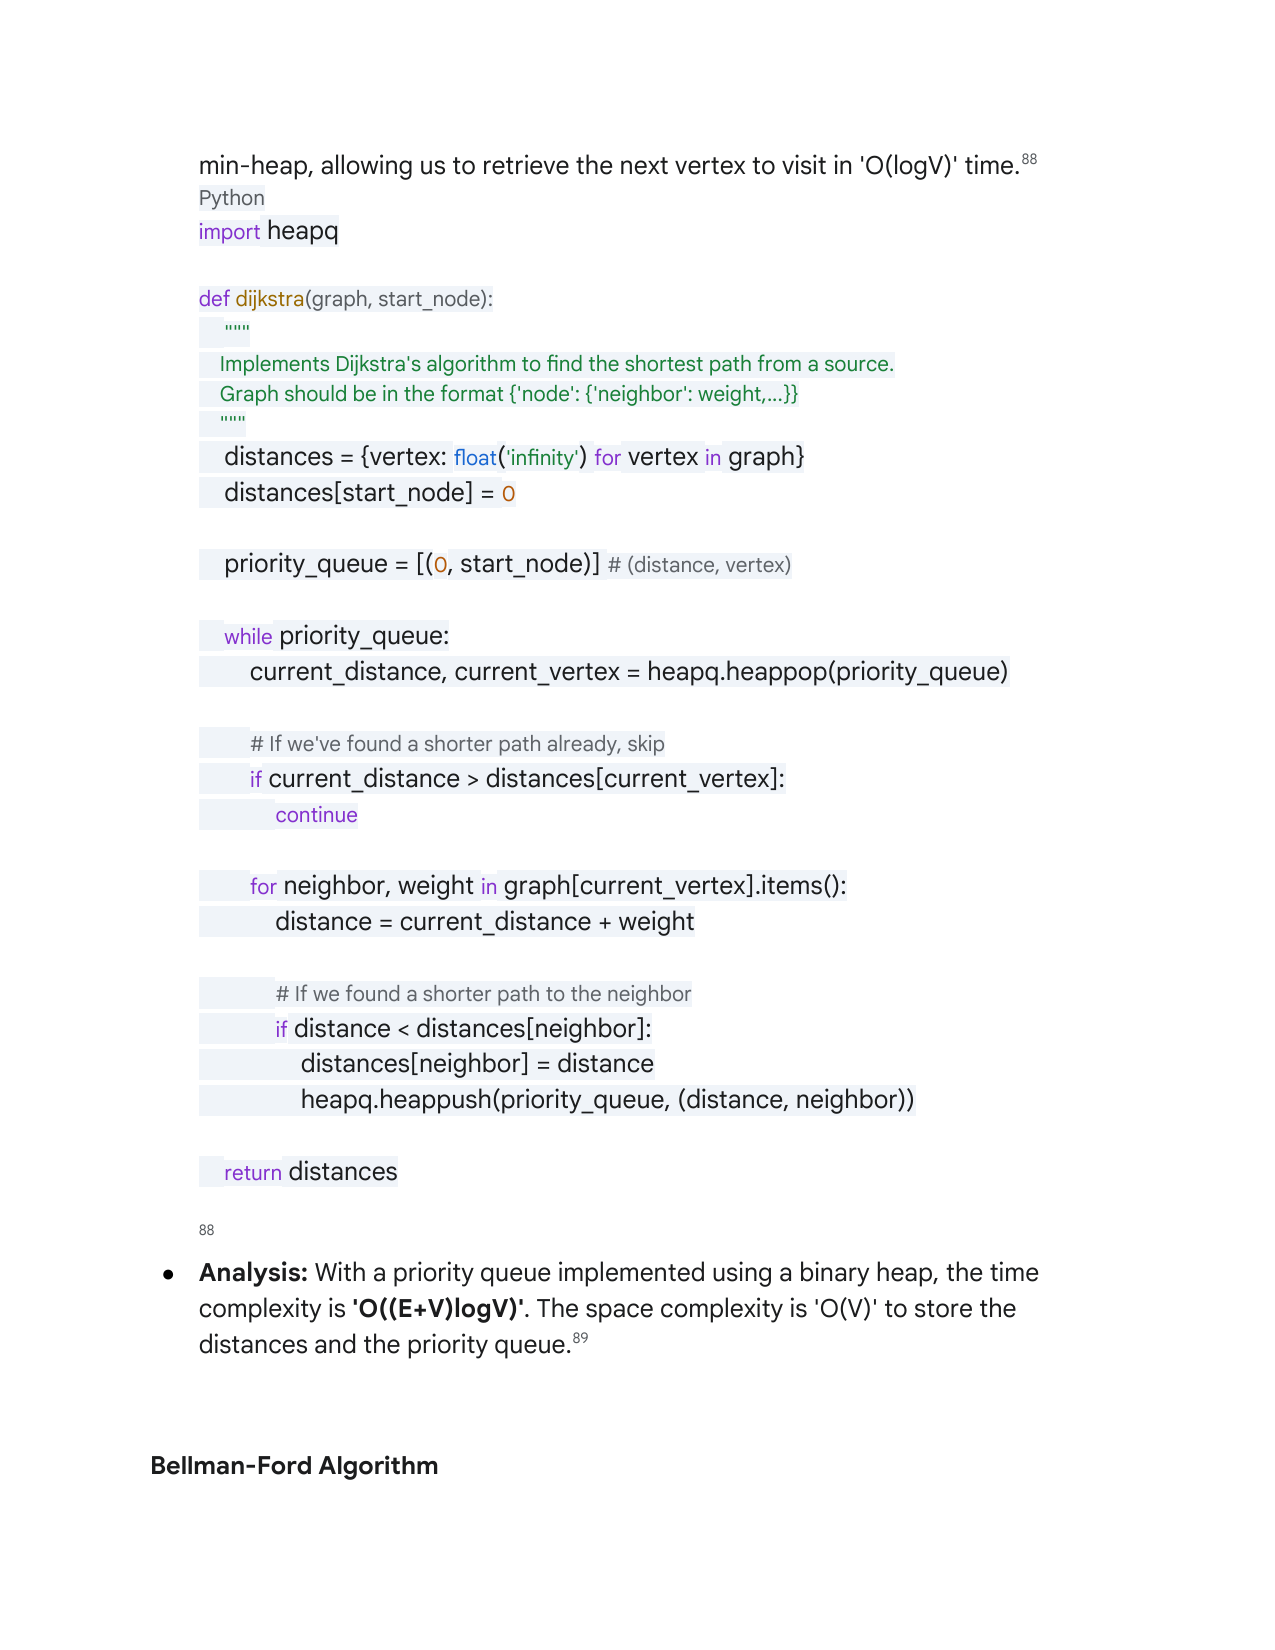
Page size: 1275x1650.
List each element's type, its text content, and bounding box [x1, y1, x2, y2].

list Analysis: With a priority queue implemented using a binary heap, the time complexity is 'O((E+V)logV)'. The space complexity is 'O(V)' to store the distances and the priority queue.89 [161, 1257, 1125, 1360]
subtitle Bellman-Ford Algorithm [150, 1450, 1125, 1482]
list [161, 150, 1125, 1253]
